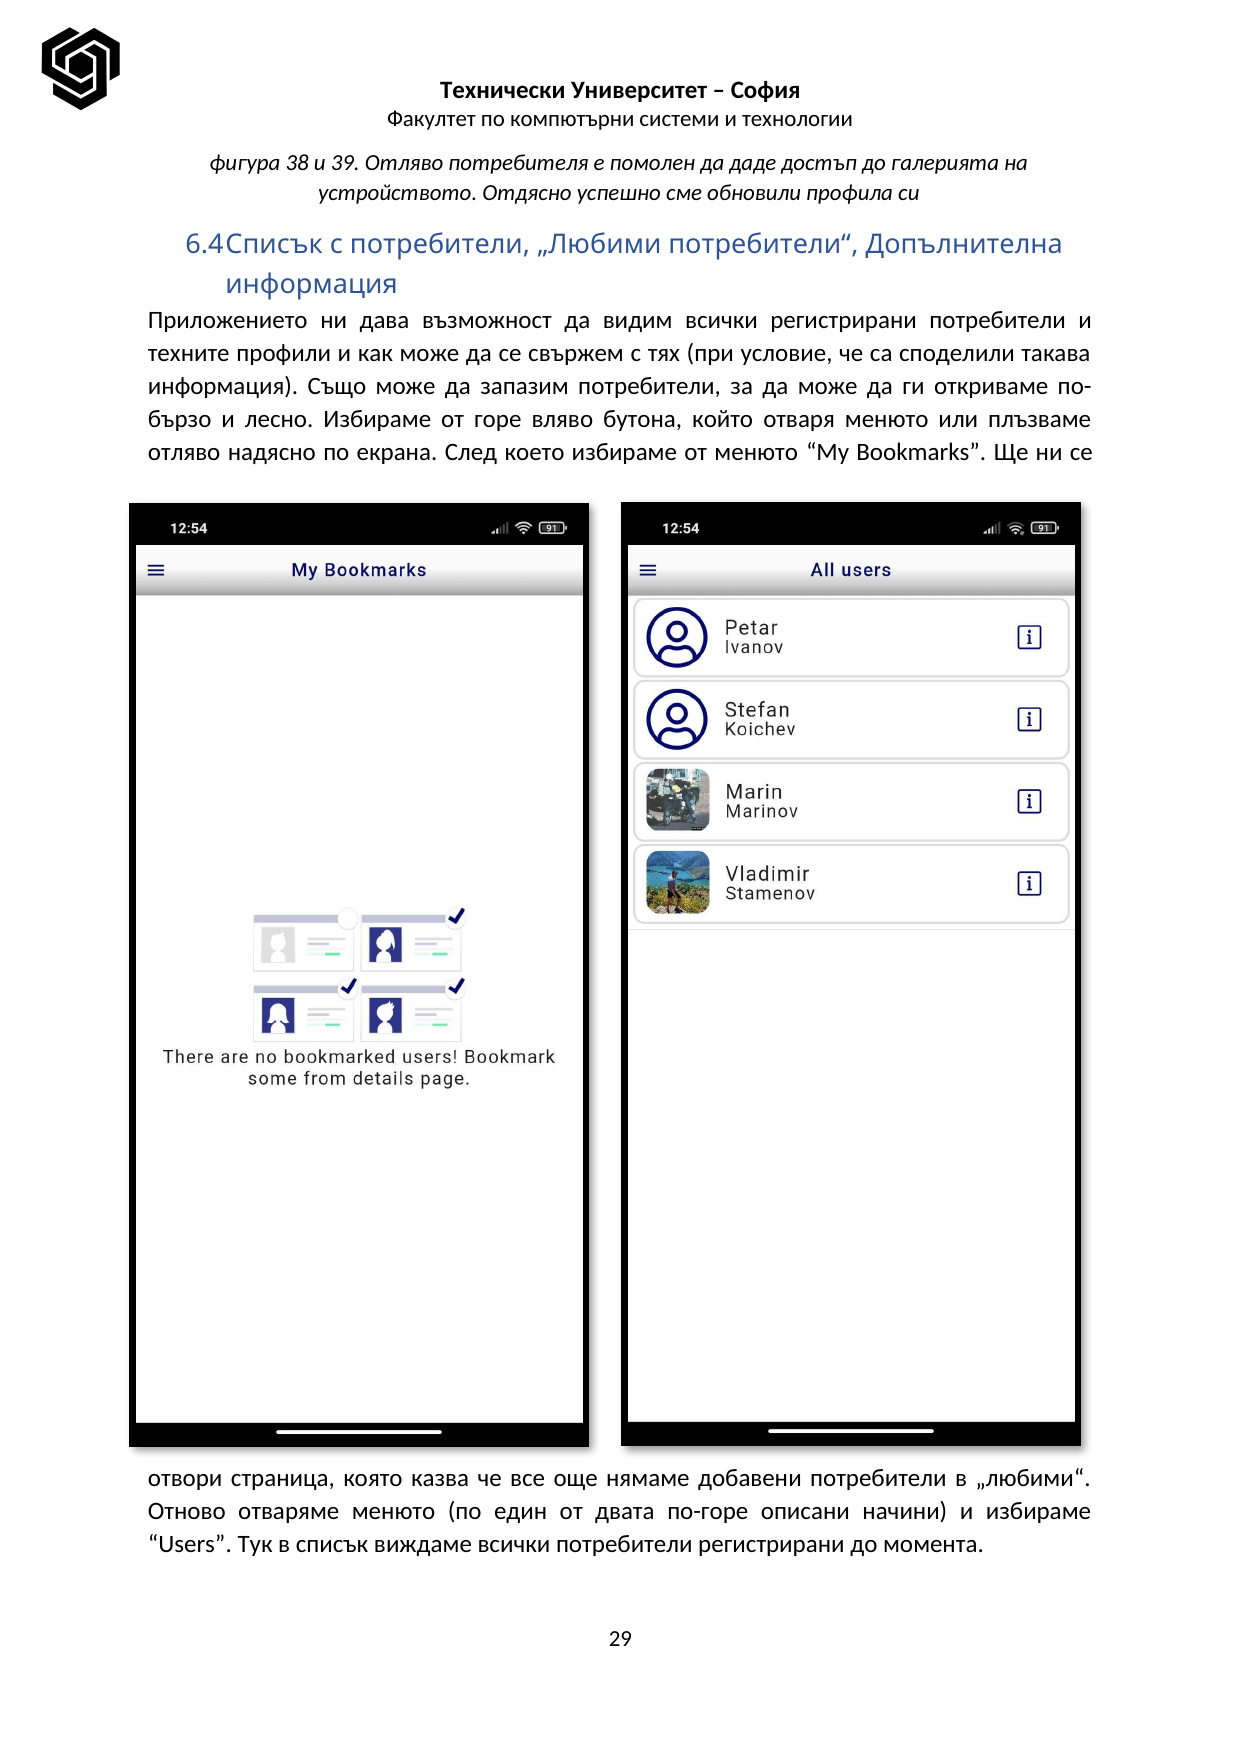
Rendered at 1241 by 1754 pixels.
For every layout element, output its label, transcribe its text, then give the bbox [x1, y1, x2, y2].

text фигура 38 и 39. Отляво потребителя е помолен да даде достъп до галерията на устройството. Отдясно успешно сме обновили профила си [148, 148, 1093, 206]
picture [136, 509, 583, 1440]
picture [38, 24, 123, 113]
picture [628, 508, 1075, 1440]
subtitle Списък с потребители, „Любими потребители“, Допълнителна информация [185, 225, 1093, 301]
